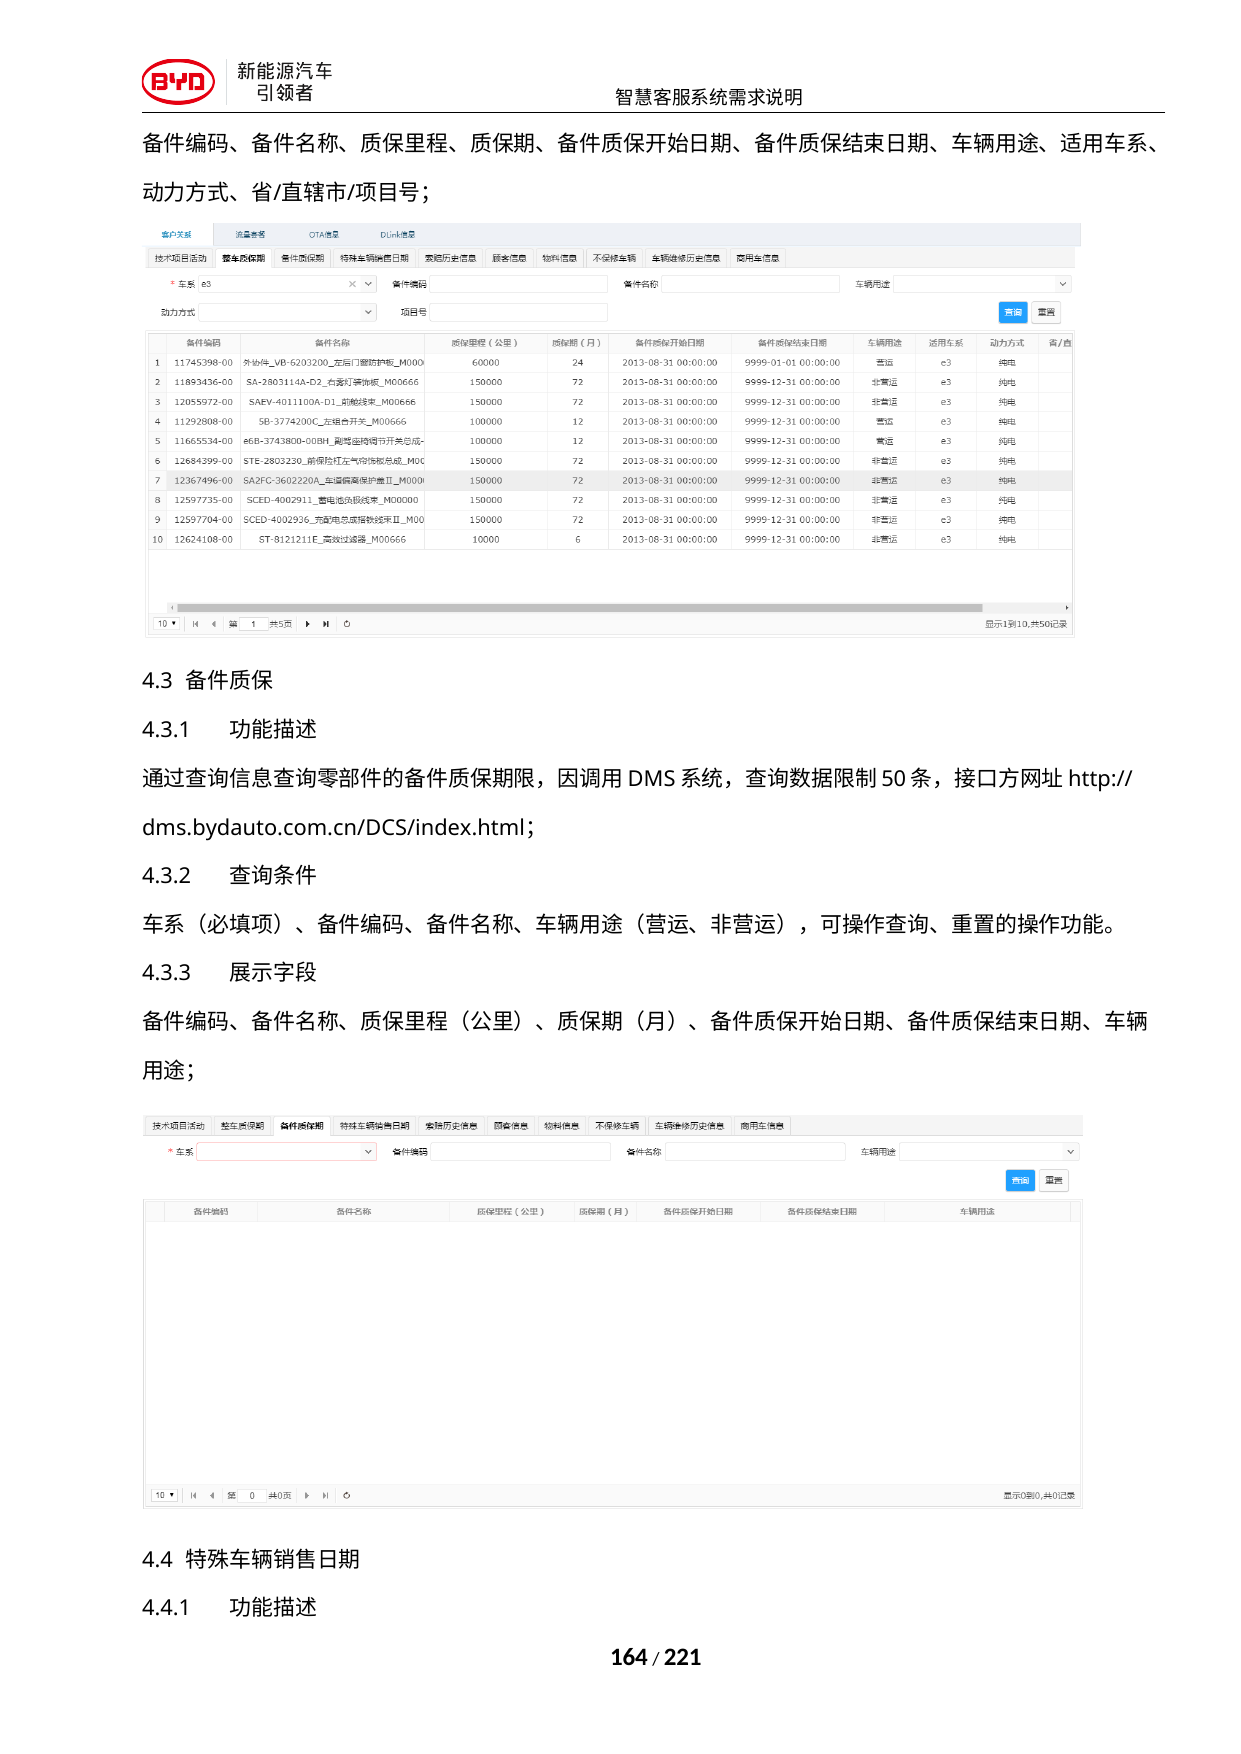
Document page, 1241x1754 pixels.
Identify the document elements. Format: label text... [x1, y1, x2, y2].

list 功能描述 [142, 712, 1165, 744]
picture [141, 1115, 1089, 1512]
list 特殊车辆销售日期 [142, 1541, 1165, 1574]
list 备件编码、备件名称、质保里程、质保期、备件质保开始日期、备件质保结束日期、车辆用途、适用车系、动力方式、省/直辖市/项目号； [142, 125, 1165, 207]
list 备件质保 [142, 663, 1165, 696]
list 备件编码、备件名称、质保里程（公里）、质保期（月）、备件质保开始日期、备件质保结束日期、车辆用途； [142, 1003, 1165, 1085]
picture [141, 223, 1081, 647]
list 查询条件 [142, 858, 1165, 891]
list 车系（必填项）、备件编码、备件名称、车辆用途（营运、非营运），可操作查询、重置的操作功能。 [142, 906, 1165, 939]
picture [141, 59, 332, 105]
list 通过查询信息查询零部件的备件质保期限，因调用DMS系统，查询数据限制50条，接口方网址http://dms.bydauto.com.cn/DCS/index.html； [142, 760, 1165, 842]
list 功能描述 [142, 1590, 1165, 1623]
list 展示字段 [142, 955, 1165, 988]
